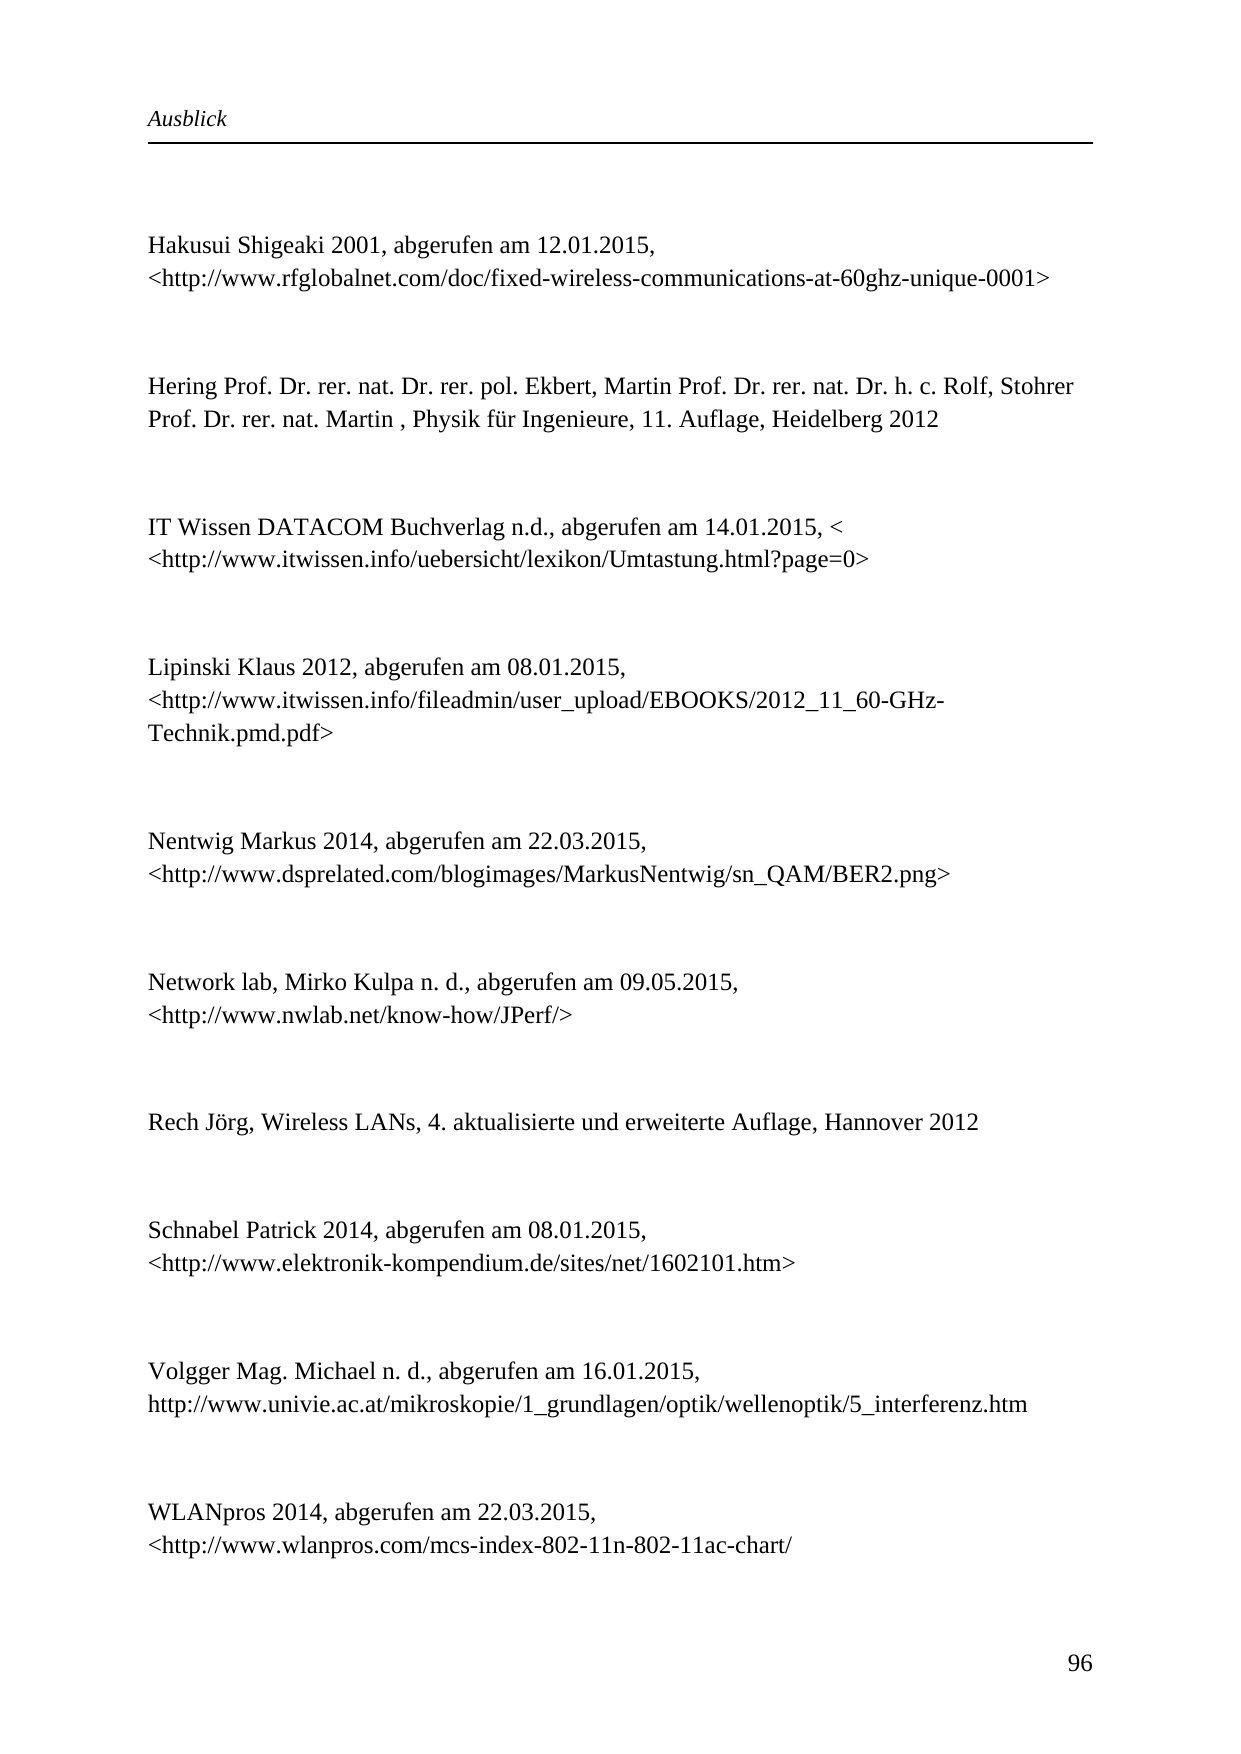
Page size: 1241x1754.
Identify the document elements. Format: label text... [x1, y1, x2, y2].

text Nentwig Markus 2014, abgerufen am 22.03.2015, <http://www.dsprelated.com/blogimages/MarkusNentwig/sn_QAM/BER2.png> [148, 826, 1093, 888]
text IT Wissen DATACOM Buchverlag n.d., abgerufen am 14.01.2015, < <http://www.itwissen.info/uebersicht/lexikon/Umtastung.html?page=0> [148, 512, 1093, 573]
text Hering Prof. Dr. rer. nat. Dr. rer. pol. Ekbert, Martin Prof. Dr. rer. nat. Dr. h. c. Rolf, Stohrer Prof. Dr. rer. nat. Martin , Physik für Ingenieure, 11. Auflage, Heidelberg 2012 [148, 371, 1093, 433]
text Lipinski Klaus 2012, abgerufen am 08.01.2015, <http://www.itwissen.info/fileadmin/user_upload/EBOOKS/2012_11_60-GHz-Technik.pmd.pdf> [148, 652, 1093, 747]
text Hakusui Shigeaki 2001, abgerufen am 12.01.2015, <http://www.rfglobalnet.com/doc/fixed-wireless-communications-at-60ghz-unique-0001> [148, 230, 1093, 292]
text WLANpros 2014, abgerufen am 22.03.2015, <http://www.wlanpros.com/mcs-index-802-11n-802-11ac-chart/ [148, 1497, 1093, 1558]
text Network lab, Mirko Kulpa n. d., abgerufen am 09.05.2015, <http://www.nwlab.net/know-how/JPerf/> [148, 967, 1093, 1028]
text Volgger Mag. Michael n. d., abgerufen am 16.01.2015, http://www.univie.ac.at/mikroskopie/1_grundlagen/optik/wellenoptik/5_interferenz.htm [148, 1356, 1093, 1418]
text Rech Jörg, Wireless LANs, 4. aktualisierte und erweiterte Auflage, Hannover 2012 [148, 1107, 1093, 1136]
text Schnabel Patrick 2014, abgerufen am 08.01.2015, <http://www.elektronik-kompendium.de/sites/net/1602101.htm> [148, 1215, 1093, 1277]
